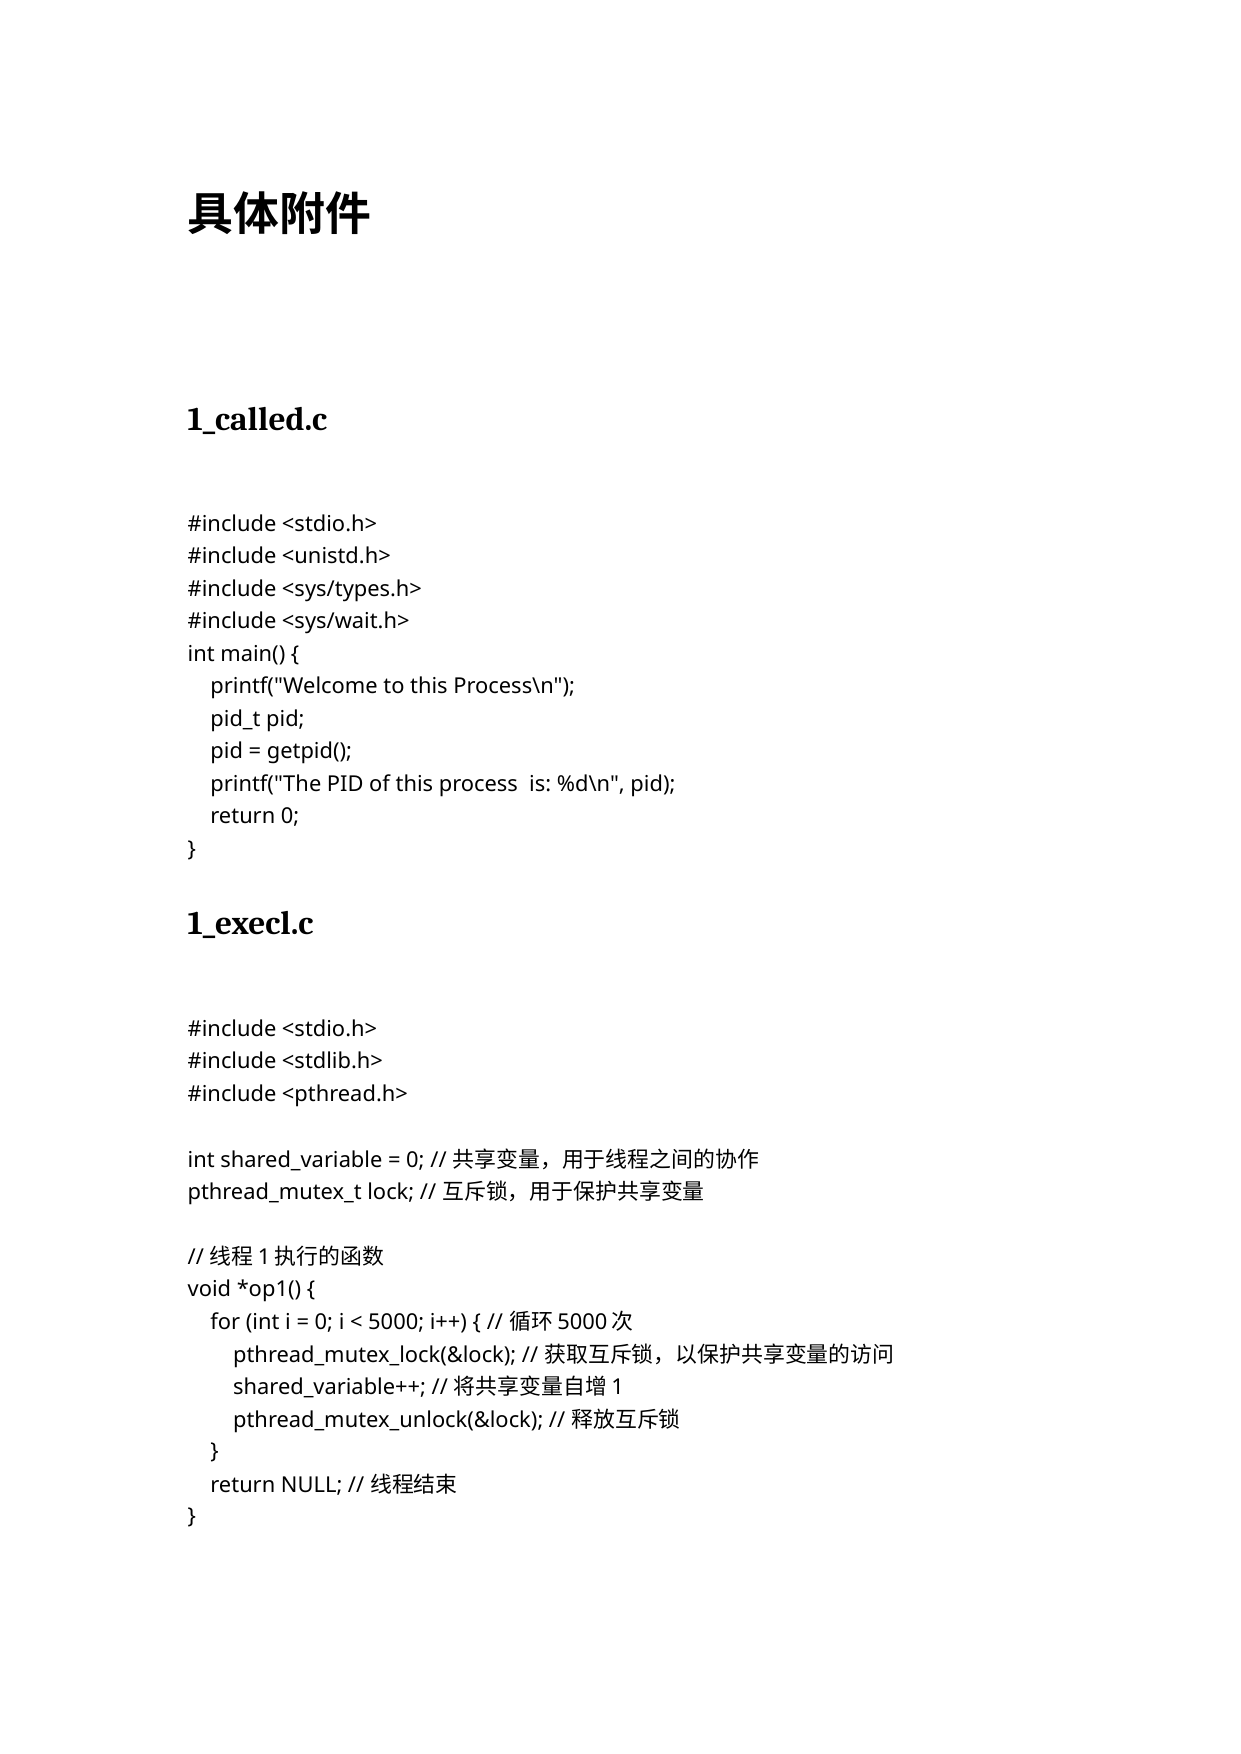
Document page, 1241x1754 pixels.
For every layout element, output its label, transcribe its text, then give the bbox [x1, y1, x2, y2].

text } [187, 832, 1053, 864]
text #include <sys/wait.h> [187, 604, 1053, 637]
text pthread_mutex_unlock(&lock); // 释放互斥锁 [187, 1401, 1053, 1434]
text #include <stdio.h> [187, 507, 1053, 539]
text int shared_variable = 0; // 共享变量，用于线程之间的协作 [187, 1141, 1053, 1174]
text shared_variable++; // 将共享变量自增1 [187, 1369, 1053, 1401]
subtitle 1_called.c [187, 387, 1053, 452]
text #include <unistd.h> [187, 539, 1053, 572]
subtitle 1_execl.c [187, 891, 1053, 956]
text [187, 1304, 1053, 1336]
text #include <pthread.h> [187, 1076, 1053, 1109]
text #include <stdlib.h> [187, 1044, 1053, 1076]
text printf("Welcome to this Process\n"); [187, 669, 1053, 702]
text #include <sys/types.h> [187, 572, 1053, 604]
text #include <stdio.h> [187, 1011, 1053, 1044]
text pid_t pid; [187, 702, 1053, 734]
text } [187, 1434, 1053, 1466]
text } [187, 1499, 1053, 1531]
text void *op1() { [187, 1271, 1053, 1304]
text printf("The PID of this process is: %d\n", pid); [187, 767, 1053, 799]
text pid = getpid(); [187, 734, 1053, 767]
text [187, 1336, 1053, 1369]
text pthread_mutex_t lock; // 互斥锁，用于保护共享变量 [187, 1174, 1053, 1206]
text // 线程1执行的函数 [187, 1239, 1053, 1271]
text int main() { [187, 637, 1053, 669]
text return 0; [187, 799, 1053, 832]
text return NULL; // 线程结束 [187, 1466, 1053, 1499]
subtitle 具体附件 [187, 162, 1053, 259]
